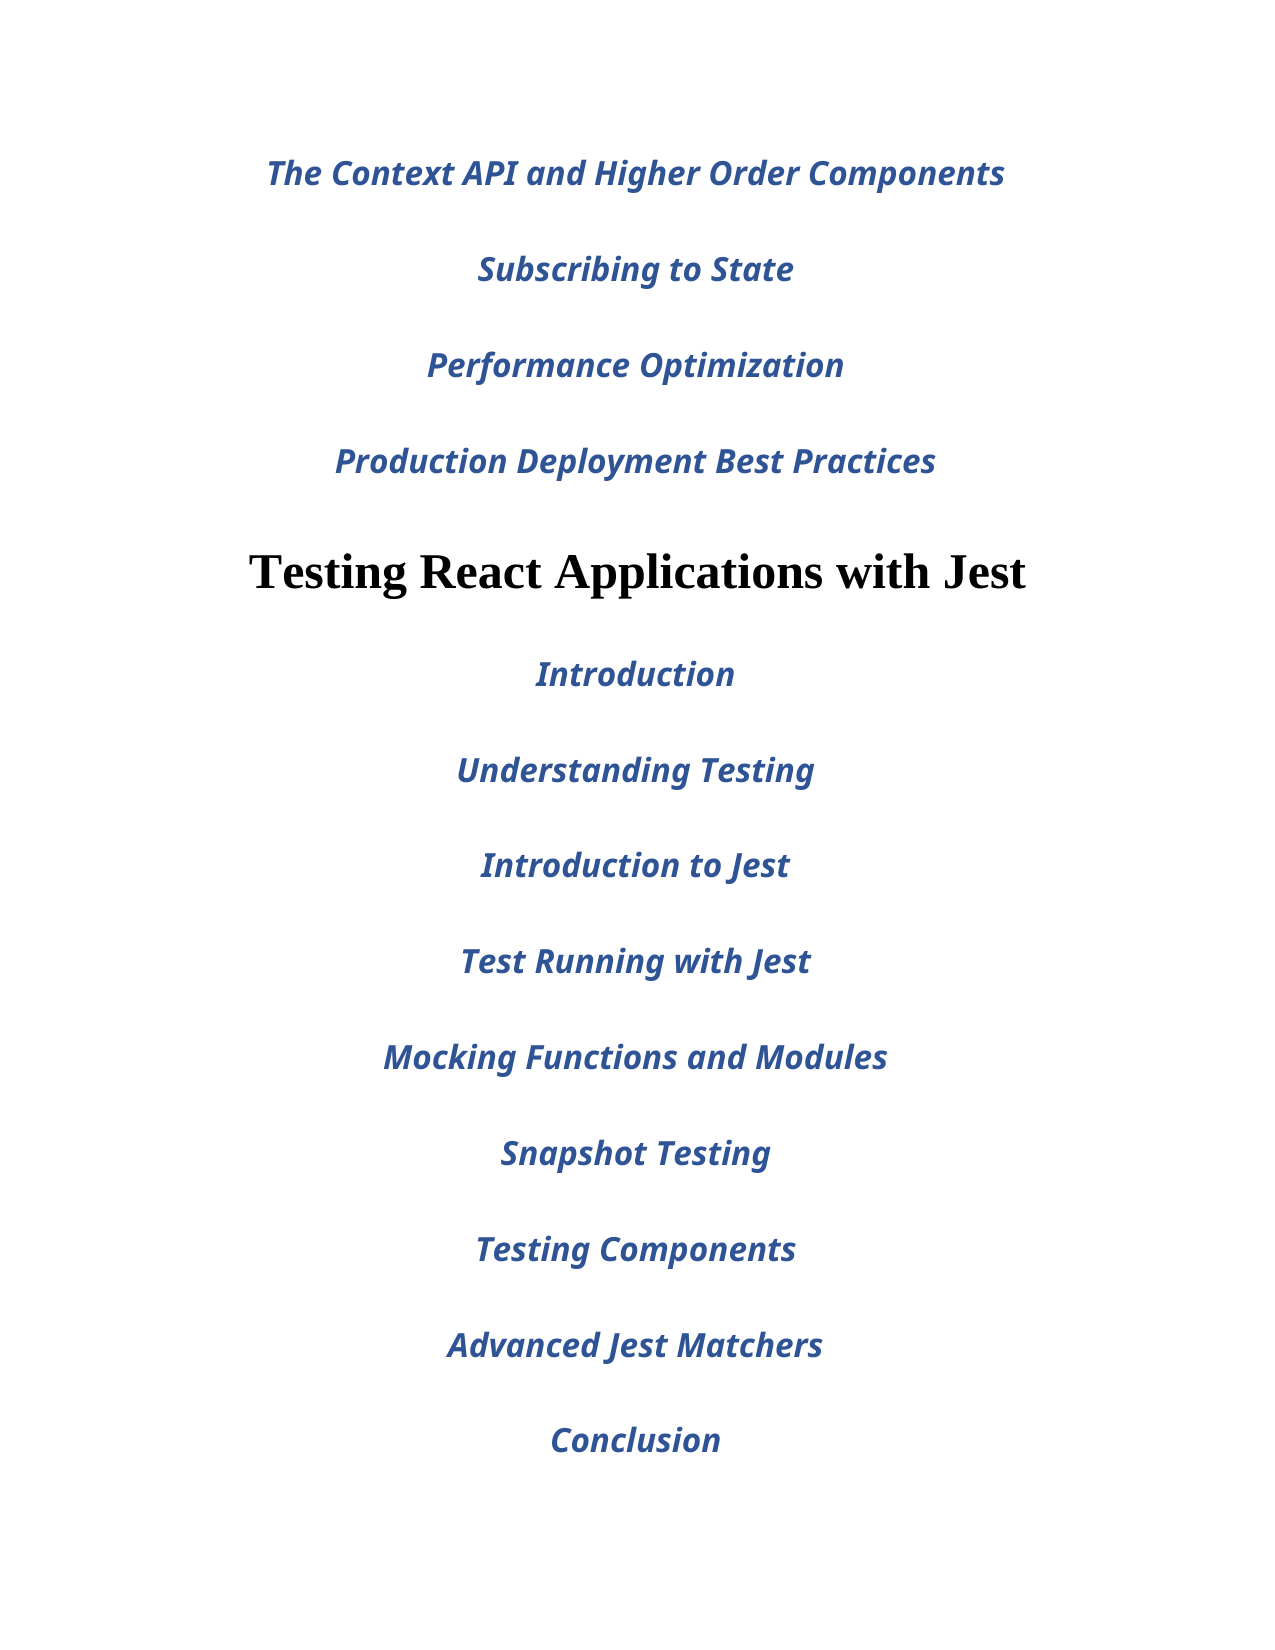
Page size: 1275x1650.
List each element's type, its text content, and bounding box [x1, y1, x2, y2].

subtitle Advanced Jest Matchers [150, 1321, 1125, 1367]
subtitle Subscribing to State [150, 246, 1125, 291]
subtitle Snapshot Testing [150, 1130, 1125, 1175]
subtitle Test Running with Jest [150, 938, 1125, 983]
subtitle Conclusion [150, 1417, 1125, 1463]
subtitle Production Deployment Best Practices [150, 437, 1125, 483]
subtitle Testing Components [150, 1226, 1125, 1271]
subtitle The Context API and Higher Order Components [150, 150, 1125, 195]
subtitle Mocking Functions and Modules [150, 1034, 1125, 1079]
subtitle Introduction to Jest [150, 842, 1125, 888]
subtitle Performance Optimization [150, 342, 1125, 387]
subtitle Introduction [150, 651, 1125, 696]
subtitle Understanding Testing [150, 746, 1125, 792]
subtitle Testing React Applications with Jest [150, 542, 1125, 599]
